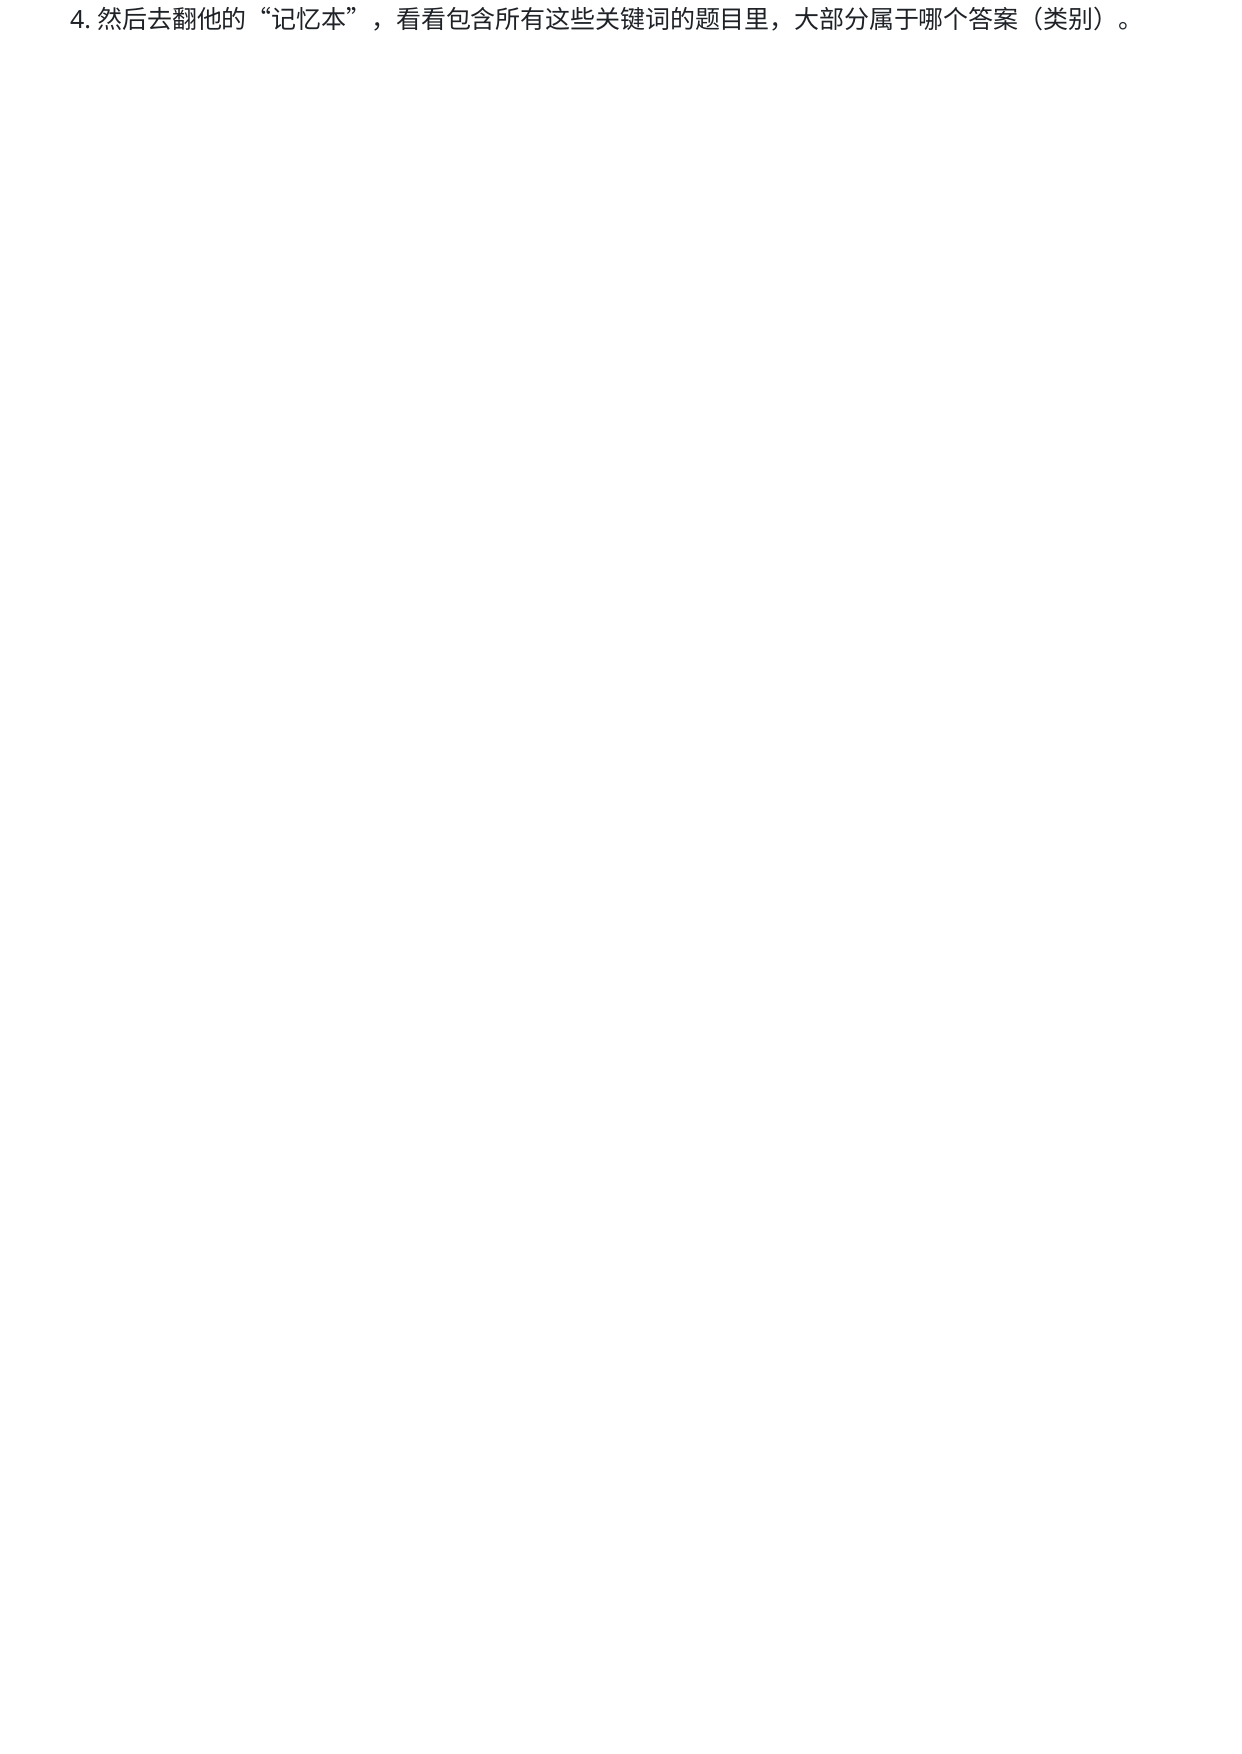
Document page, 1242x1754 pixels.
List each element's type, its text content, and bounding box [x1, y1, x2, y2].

text 4. 然后去翻他的“记忆本”，看看包含所有这些关键词的题目里，大部分属于哪个答案（类别）。 [70, 0, 1241, 36]
